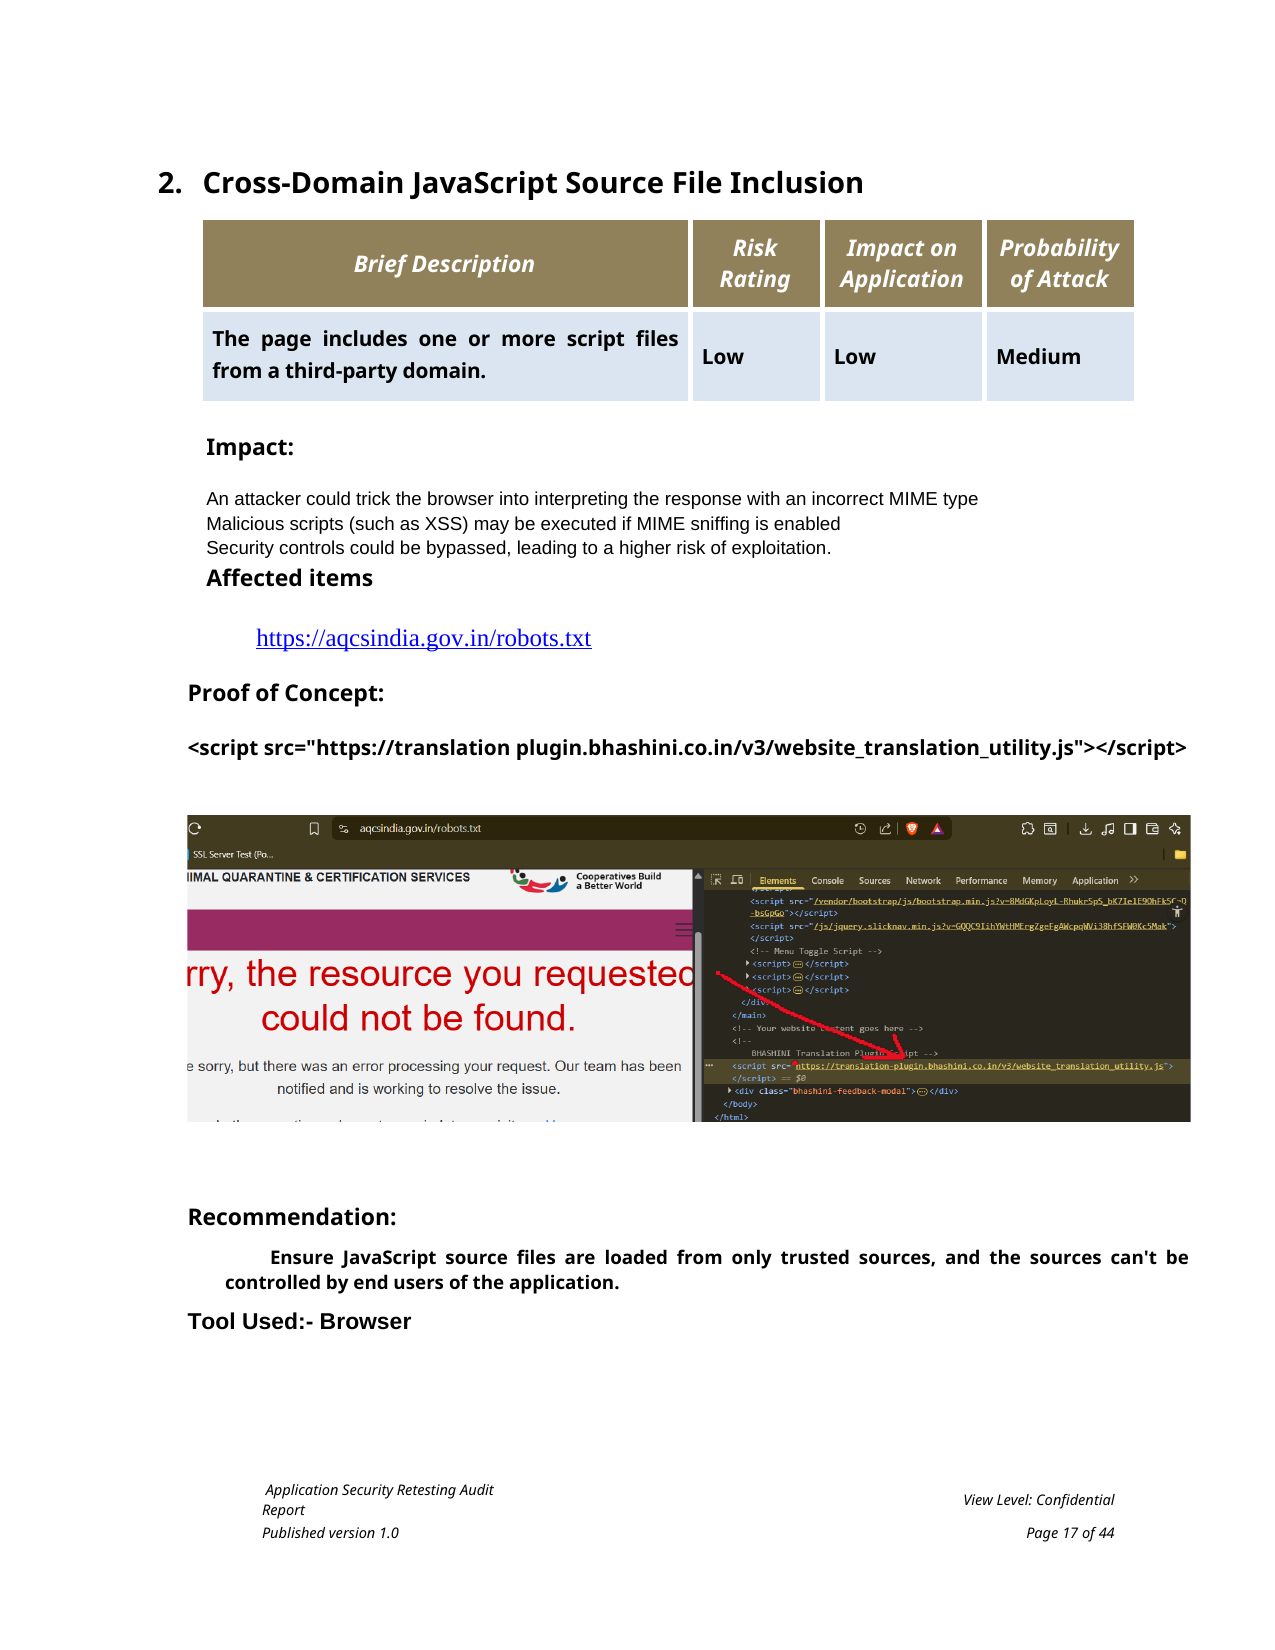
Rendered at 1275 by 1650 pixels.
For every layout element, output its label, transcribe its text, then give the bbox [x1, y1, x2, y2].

text Malicious scripts (such as XSS) may be executed if MIME sniffing is enabled [187, 512, 1191, 534]
table_header Impact on Application [825, 220, 982, 307]
table_cell Low [693, 312, 820, 401]
table_header Probability of Attack [987, 220, 1134, 307]
table_cell Medium [987, 312, 1134, 401]
subtitle Cross-Domain JavaScript Source File Inclusion [158, 162, 1191, 202]
text Security controls could be bypassed, leading to a higher risk of exploitation. [187, 537, 1191, 559]
subtitle Tool Used:- Browser [187, 1308, 1191, 1334]
text Impact: [206, 431, 1191, 462]
text Proof of Concept: [187, 677, 1191, 708]
table_cell Low [825, 312, 982, 401]
text <script src="https://translation plugin.bhashini.co.in/v3/website_translation_utility.js"></script> [187, 733, 1191, 761]
table_cell The page includes one or more script files from a third-party domain. [203, 312, 688, 401]
table_header Brief Description [203, 220, 688, 307]
text Affected items [187, 562, 1191, 593]
subtitle Ensure JavaScript source files are loaded from only trusted sources, and the sources can't be controlled by end users of the application. [225, 1244, 1191, 1295]
text An attacker could trick the browser into interpreting the response with an incorrect MIME type [187, 488, 1191, 509]
text https://aqcsindia.gov.in/robots.txt [187, 623, 1191, 652]
table_header Risk Rating [693, 220, 820, 307]
picture [187, 815, 1191, 1122]
text Recommendation: [187, 1200, 1191, 1232]
